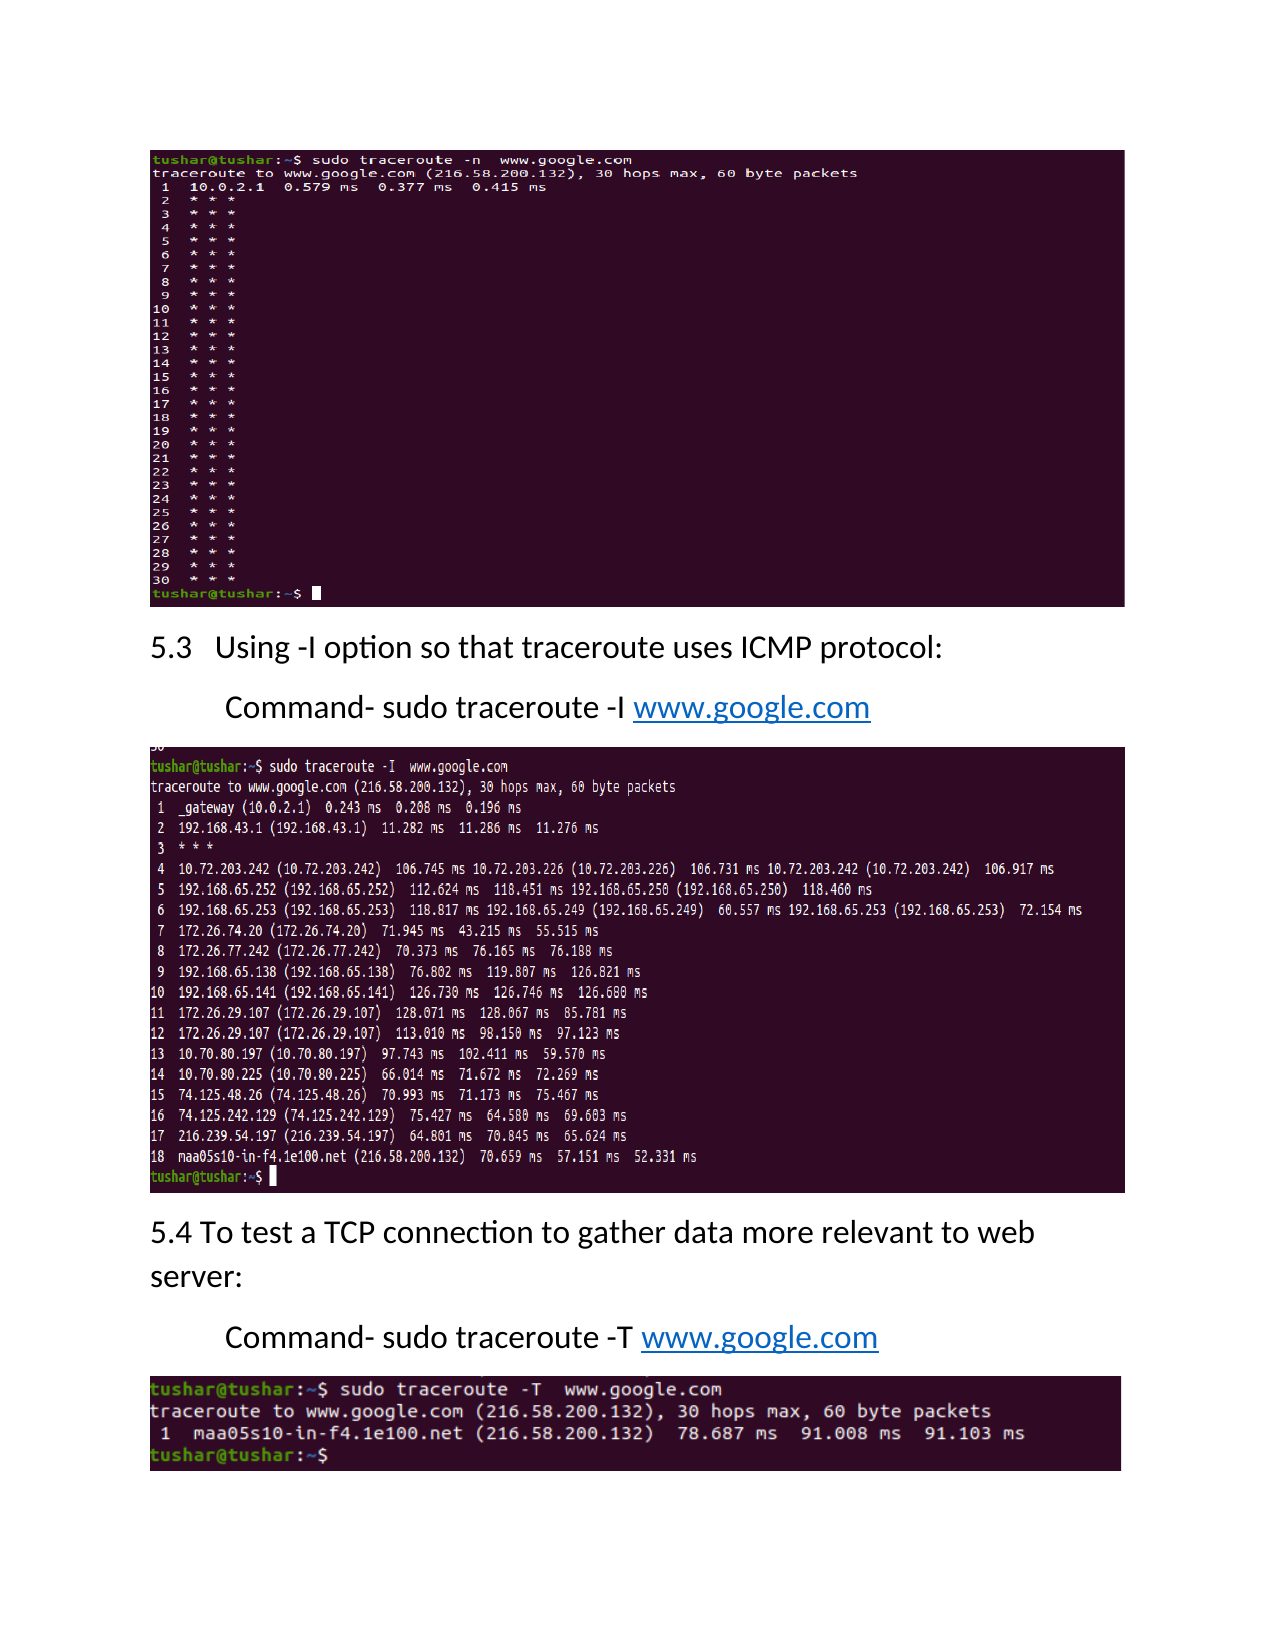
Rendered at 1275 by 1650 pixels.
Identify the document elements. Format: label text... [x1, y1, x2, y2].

picture [150, 150, 1125, 607]
text Command- sudo traceroute -I www.google.com [150, 686, 1125, 727]
text Command- sudo traceroute -T www.google.com [150, 1316, 1125, 1357]
picture [150, 1376, 1122, 1471]
text 5.4 To test a TCP connection to gather data more relevant to web server: [150, 1211, 1125, 1296]
picture [150, 747, 1125, 1193]
text 5.3 Using -I option so that traceroute uses ICMP protocol: [150, 626, 1125, 666]
